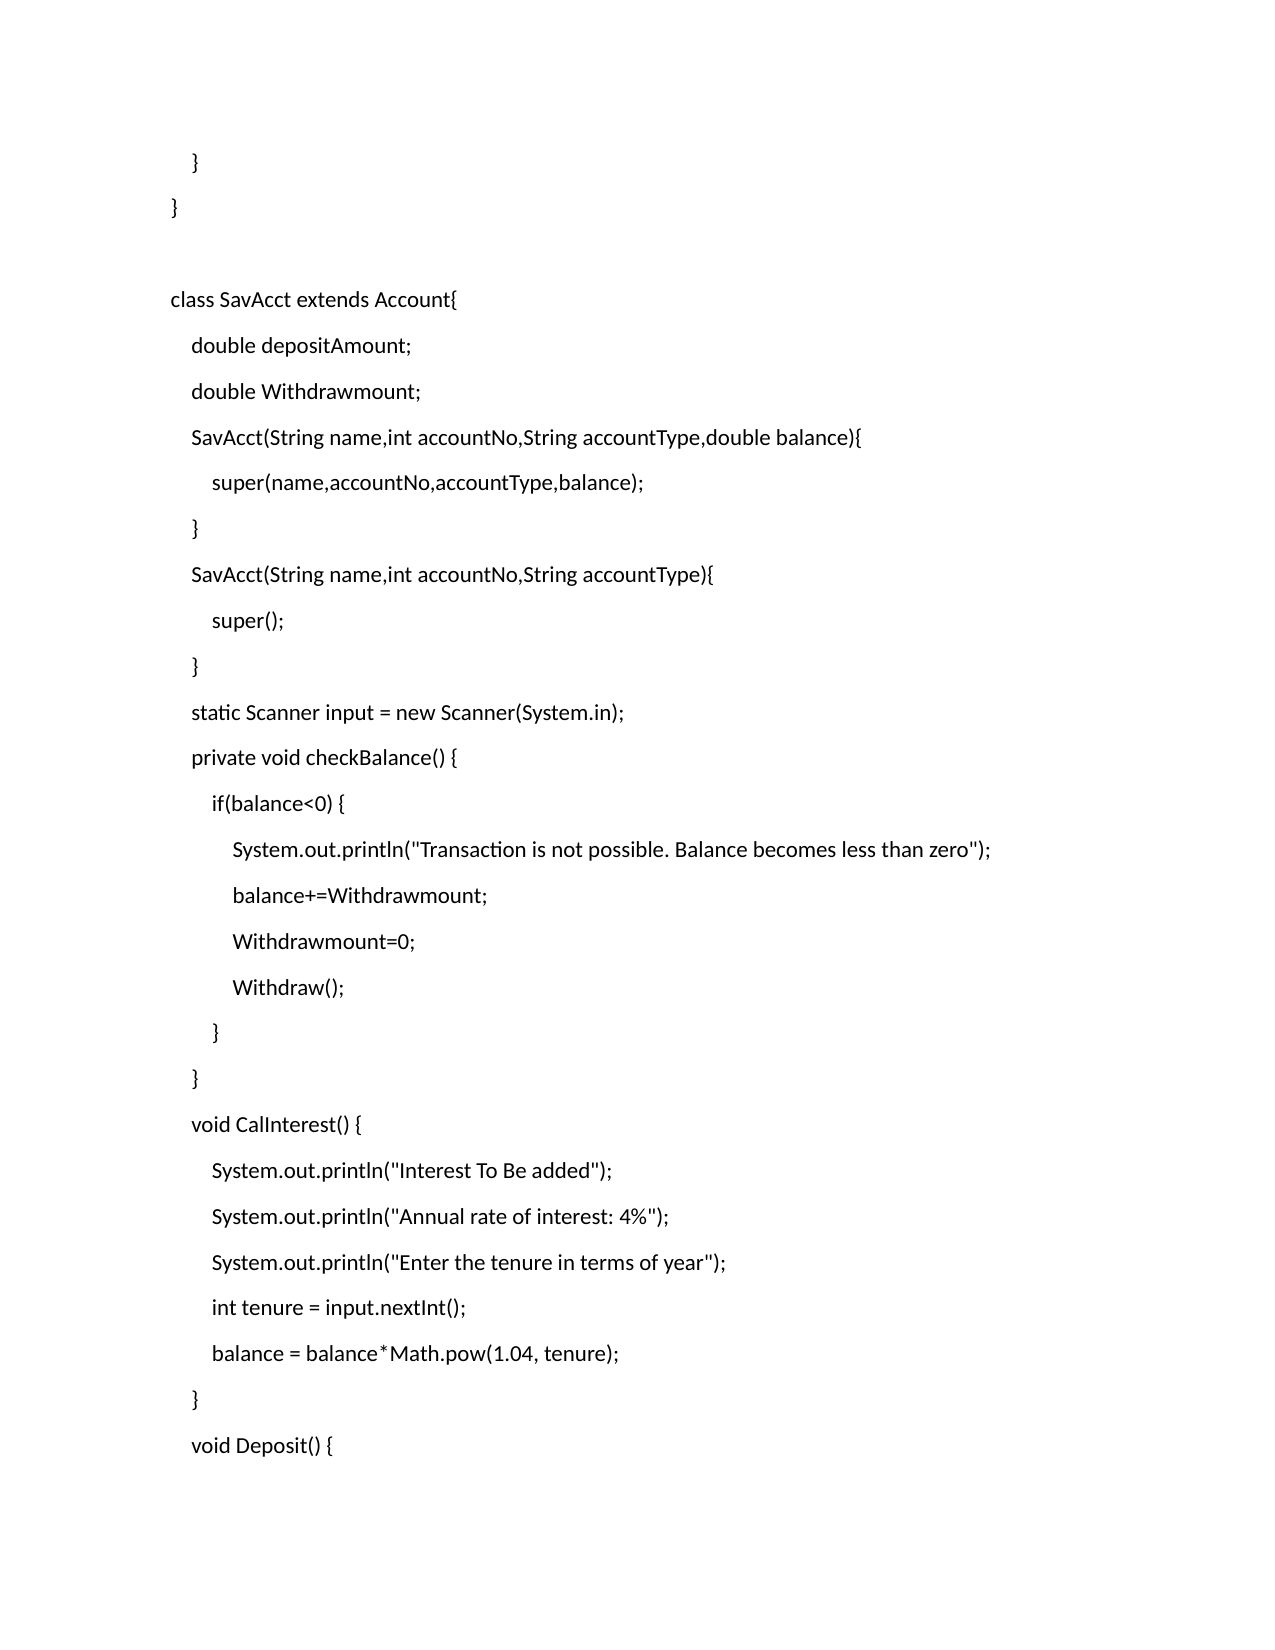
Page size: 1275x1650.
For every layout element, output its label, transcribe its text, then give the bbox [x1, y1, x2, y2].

text } [150, 1021, 1125, 1046]
text class SavAcct extends Account{ [150, 287, 1125, 312]
text if(balance<0) { [150, 792, 1125, 817]
text System.out.println("Transaction is not possible. Balance becomes less than zero"); [150, 837, 1125, 862]
text Withdrawmount=0; [150, 929, 1125, 954]
text System.out.println("Annual rate of interest: 4%"); [150, 1204, 1125, 1229]
text private void checkBalance() { [150, 746, 1125, 771]
text void CalInterest() { [150, 1112, 1125, 1137]
text System.out.println("Interest To Be added"); [150, 1158, 1125, 1183]
text super(); [150, 608, 1125, 633]
text void Deposit() { [150, 1433, 1125, 1458]
text } [150, 150, 1125, 175]
text SavAcct(String name,int accountNo,String accountType,double balance){ [150, 425, 1125, 450]
text super(name,accountNo,accountType,balance); [150, 471, 1125, 496]
text int tenure = input.nextInt(); [150, 1296, 1125, 1321]
text } [150, 1387, 1125, 1412]
text SavAcct(String name,int accountNo,String accountType){ [150, 562, 1125, 587]
text balance = balance*Math.pow(1.04, tenure); [150, 1342, 1125, 1367]
text static Scanner input = new Scanner(System.in); [150, 700, 1125, 725]
text } [150, 654, 1125, 679]
text double Withdrawmount; [150, 379, 1125, 404]
text double depositAmount; [150, 333, 1125, 358]
text System.out.println("Enter the tenure in terms of year"); [150, 1250, 1125, 1275]
text } [150, 517, 1125, 542]
text balance+=Withdrawmount; [150, 883, 1125, 908]
text } [150, 196, 1125, 221]
text } [150, 1067, 1125, 1092]
text Withdraw(); [150, 975, 1125, 1000]
